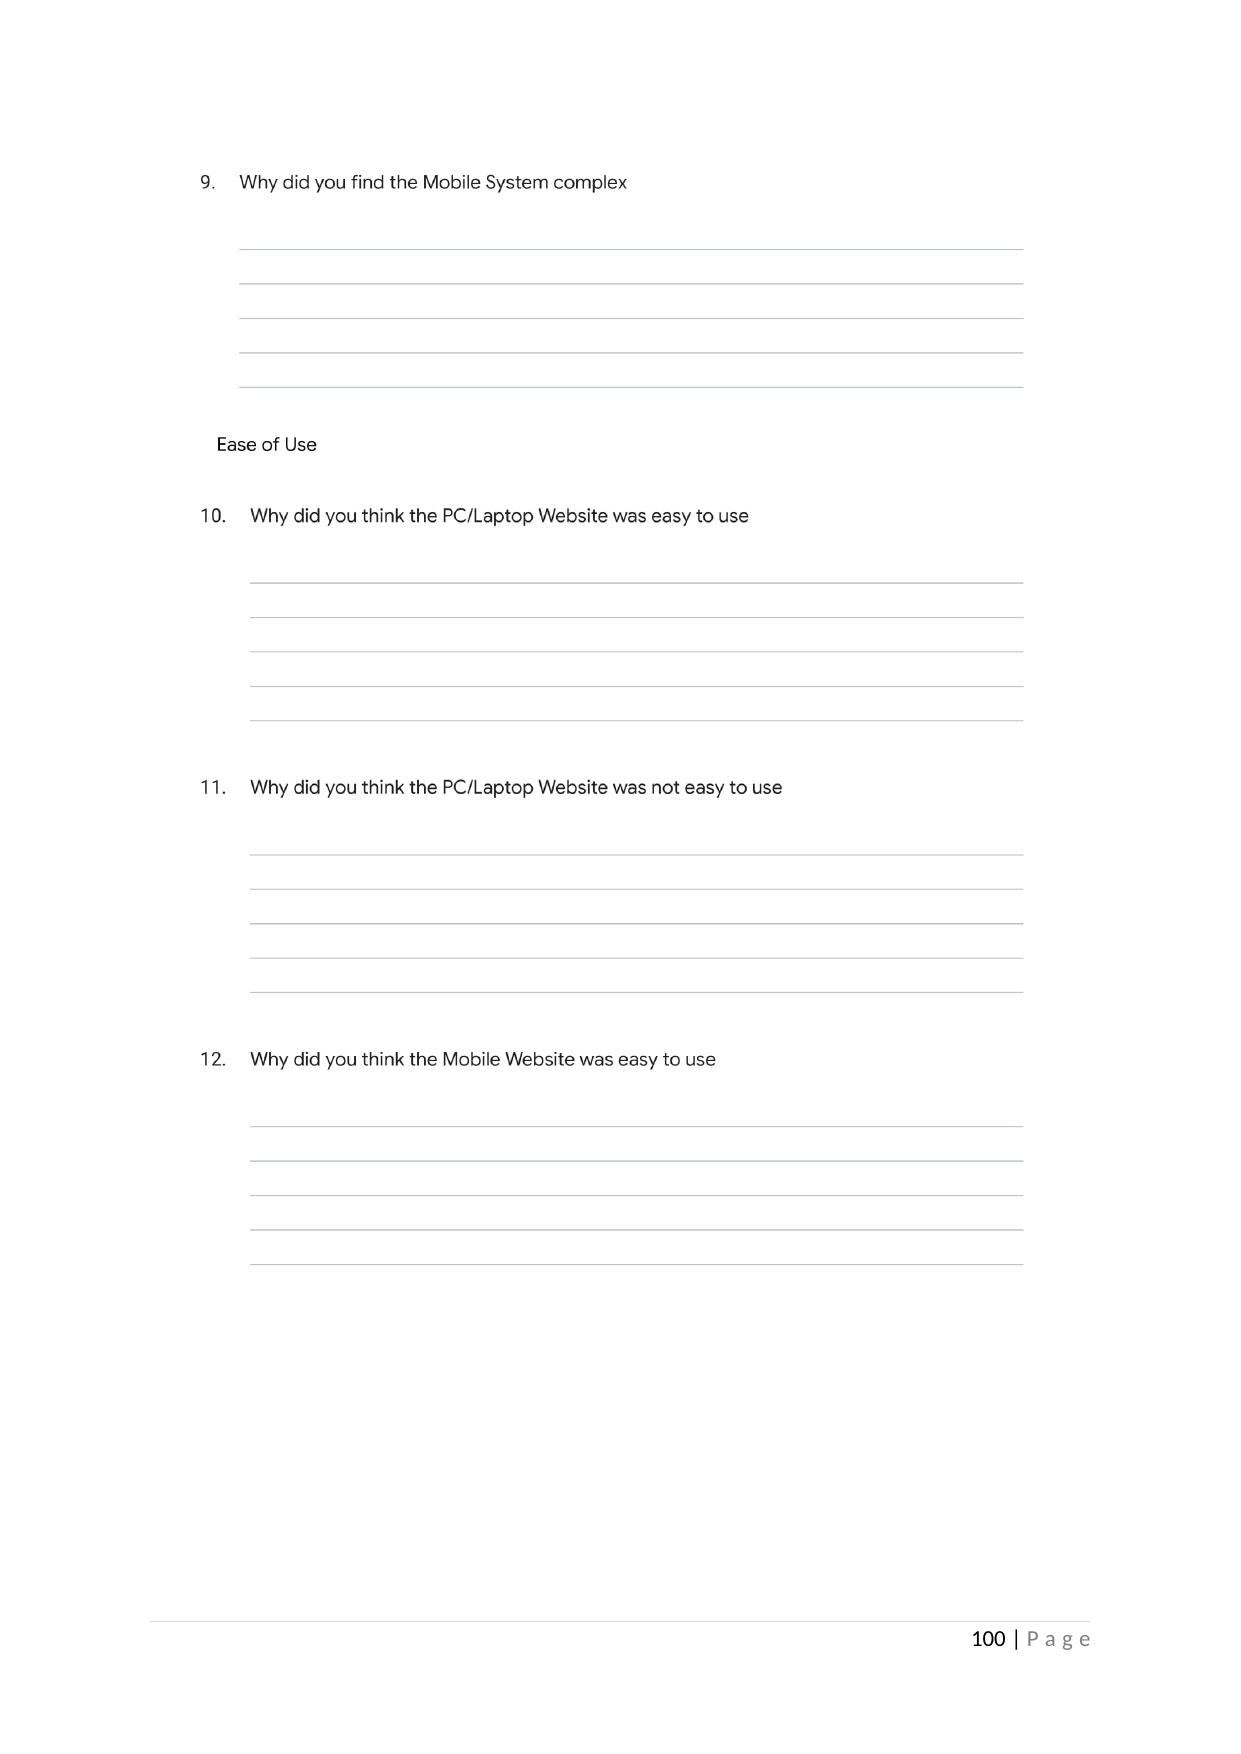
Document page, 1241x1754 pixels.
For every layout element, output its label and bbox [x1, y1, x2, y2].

picture [150, 150, 1091, 1481]
